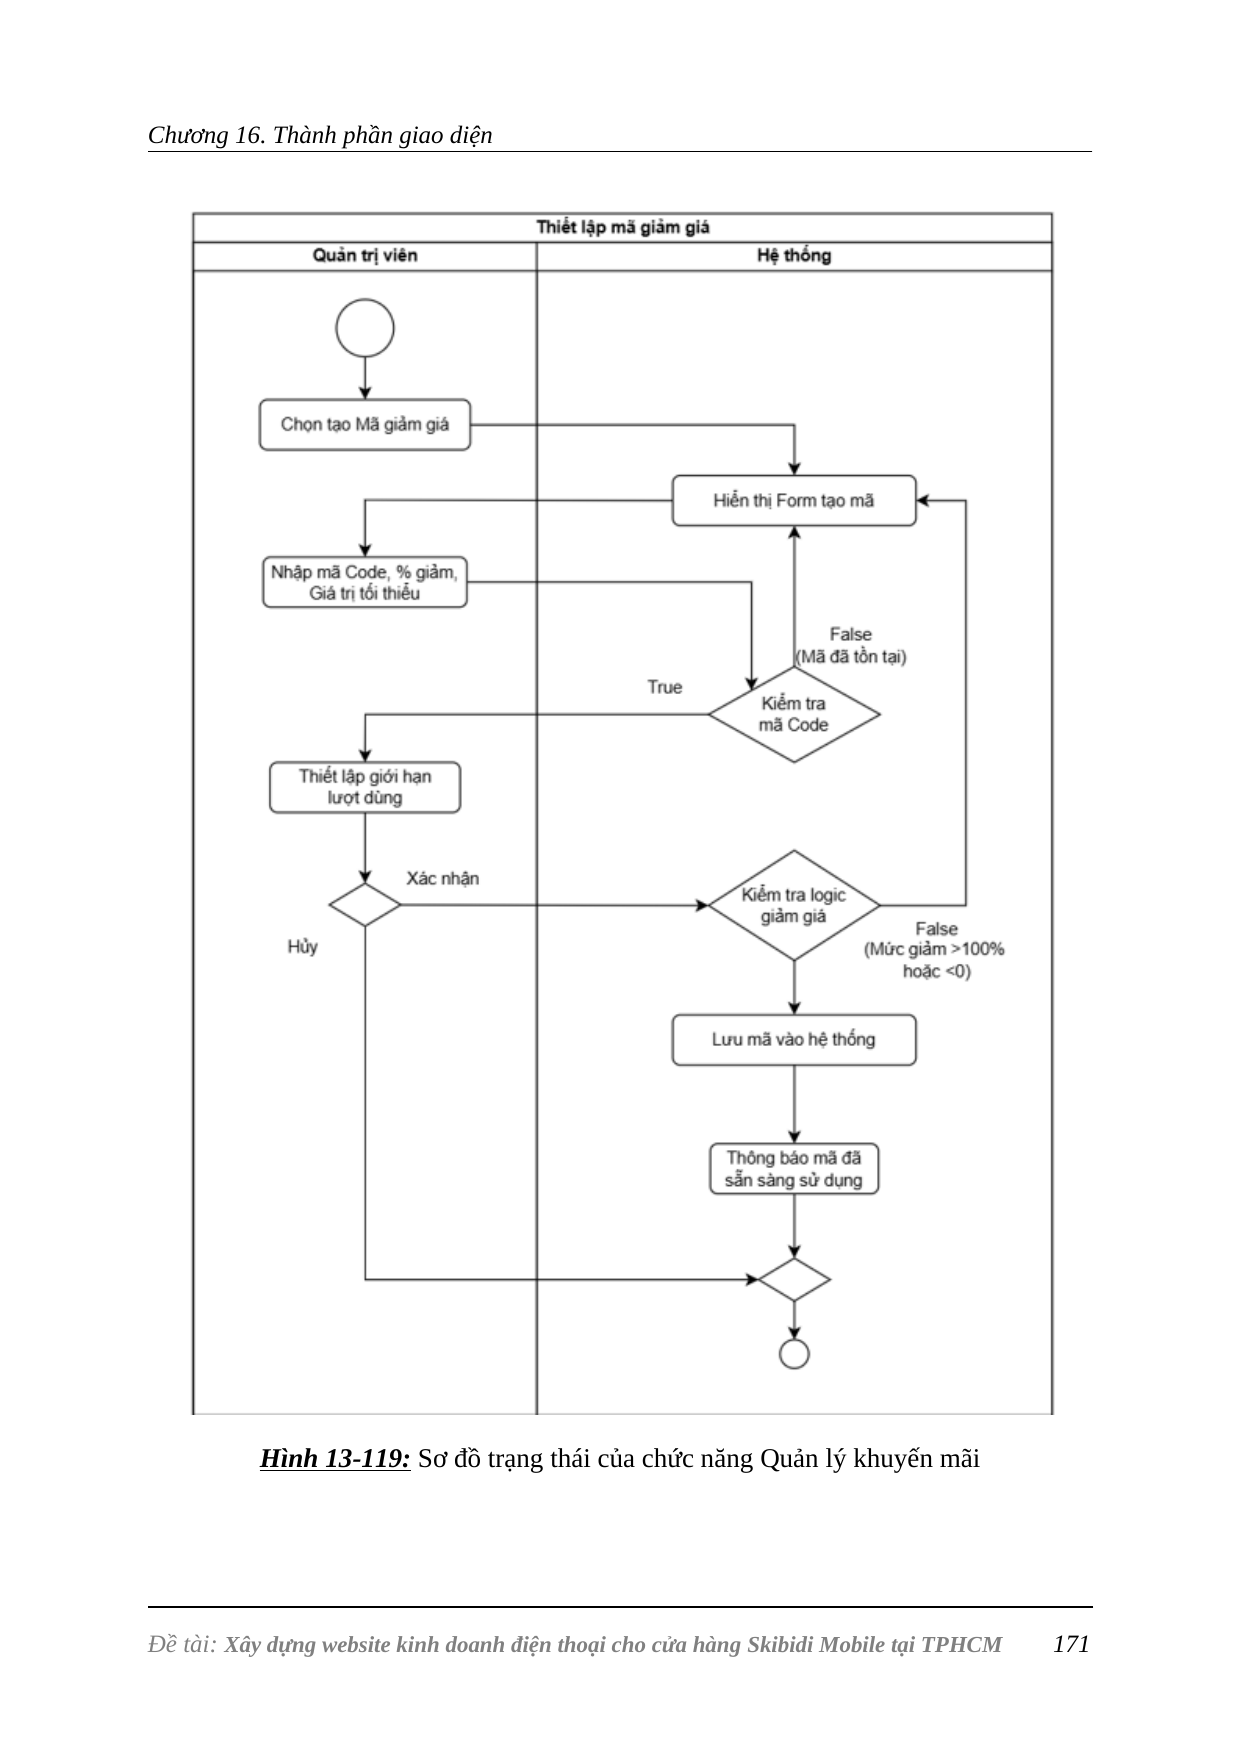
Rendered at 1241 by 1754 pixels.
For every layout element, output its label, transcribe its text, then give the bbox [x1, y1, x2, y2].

picture [185, 206, 1056, 1415]
